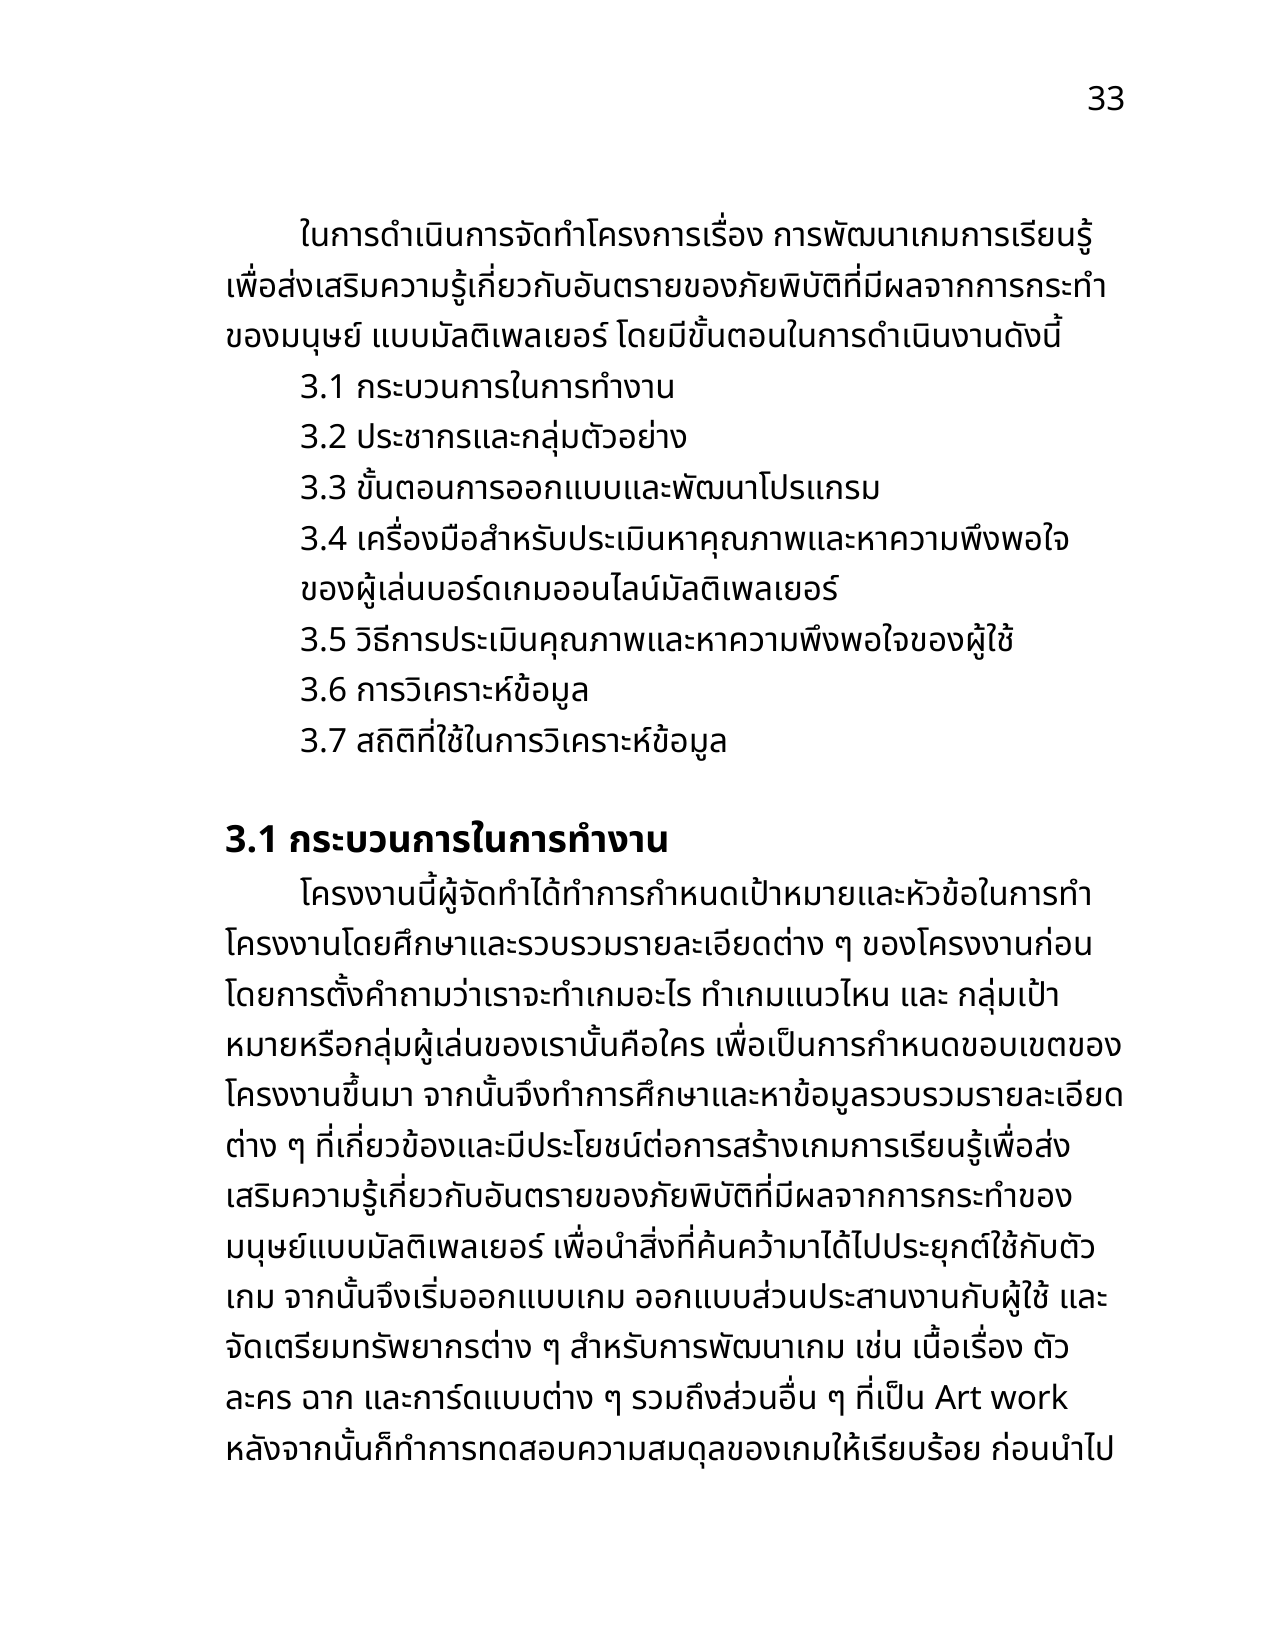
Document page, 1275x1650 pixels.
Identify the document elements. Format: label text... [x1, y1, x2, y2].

text 3.2 ประชากรและกลุ่มตัวอย่าง [225, 413, 1125, 464]
text ในการดำเนินการจัดทำโครงการเรื่อง การพัฒนาเกมการเรียนรู้เพื่อส่งเสริมความรู้เกี่ยวกับอันตรายของภัยพิบัติที่มีผลจากการกระทำของมนุษย์ แบบมัลติเพลเยอร์ โดยมีขั้นตอนในการดำเนินงานดังนี้ [225, 211, 1125, 362]
text 3.5 วิธีการประเมินคุณภาพและหาความพึงพอใจของผู้ใช้ [225, 615, 1125, 666]
text 3.4 เครื่องมือสำหรับประเมินหาคุณภาพและหาความพึงพอใจของผู้เล่นบอร์ดเกมออนไลน์มัลติเพลเยอร์ [300, 514, 1125, 615]
text 3.1 กระบวนการในการทำงาน [225, 813, 1125, 870]
text 3.1 กระบวนการในการทำงาน [225, 362, 1125, 413]
text 3.6 การวิเคราะห์ข้อมูล [225, 666, 1125, 717]
text 3.7 สถิติที่ใช้ในการวิเคราะห์ข้อมูล [225, 717, 1125, 767]
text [225, 870, 1125, 1475]
text 3.3 ขั้นตอนการออกแบบและพัฒนาโปรแกรม [225, 464, 1125, 514]
